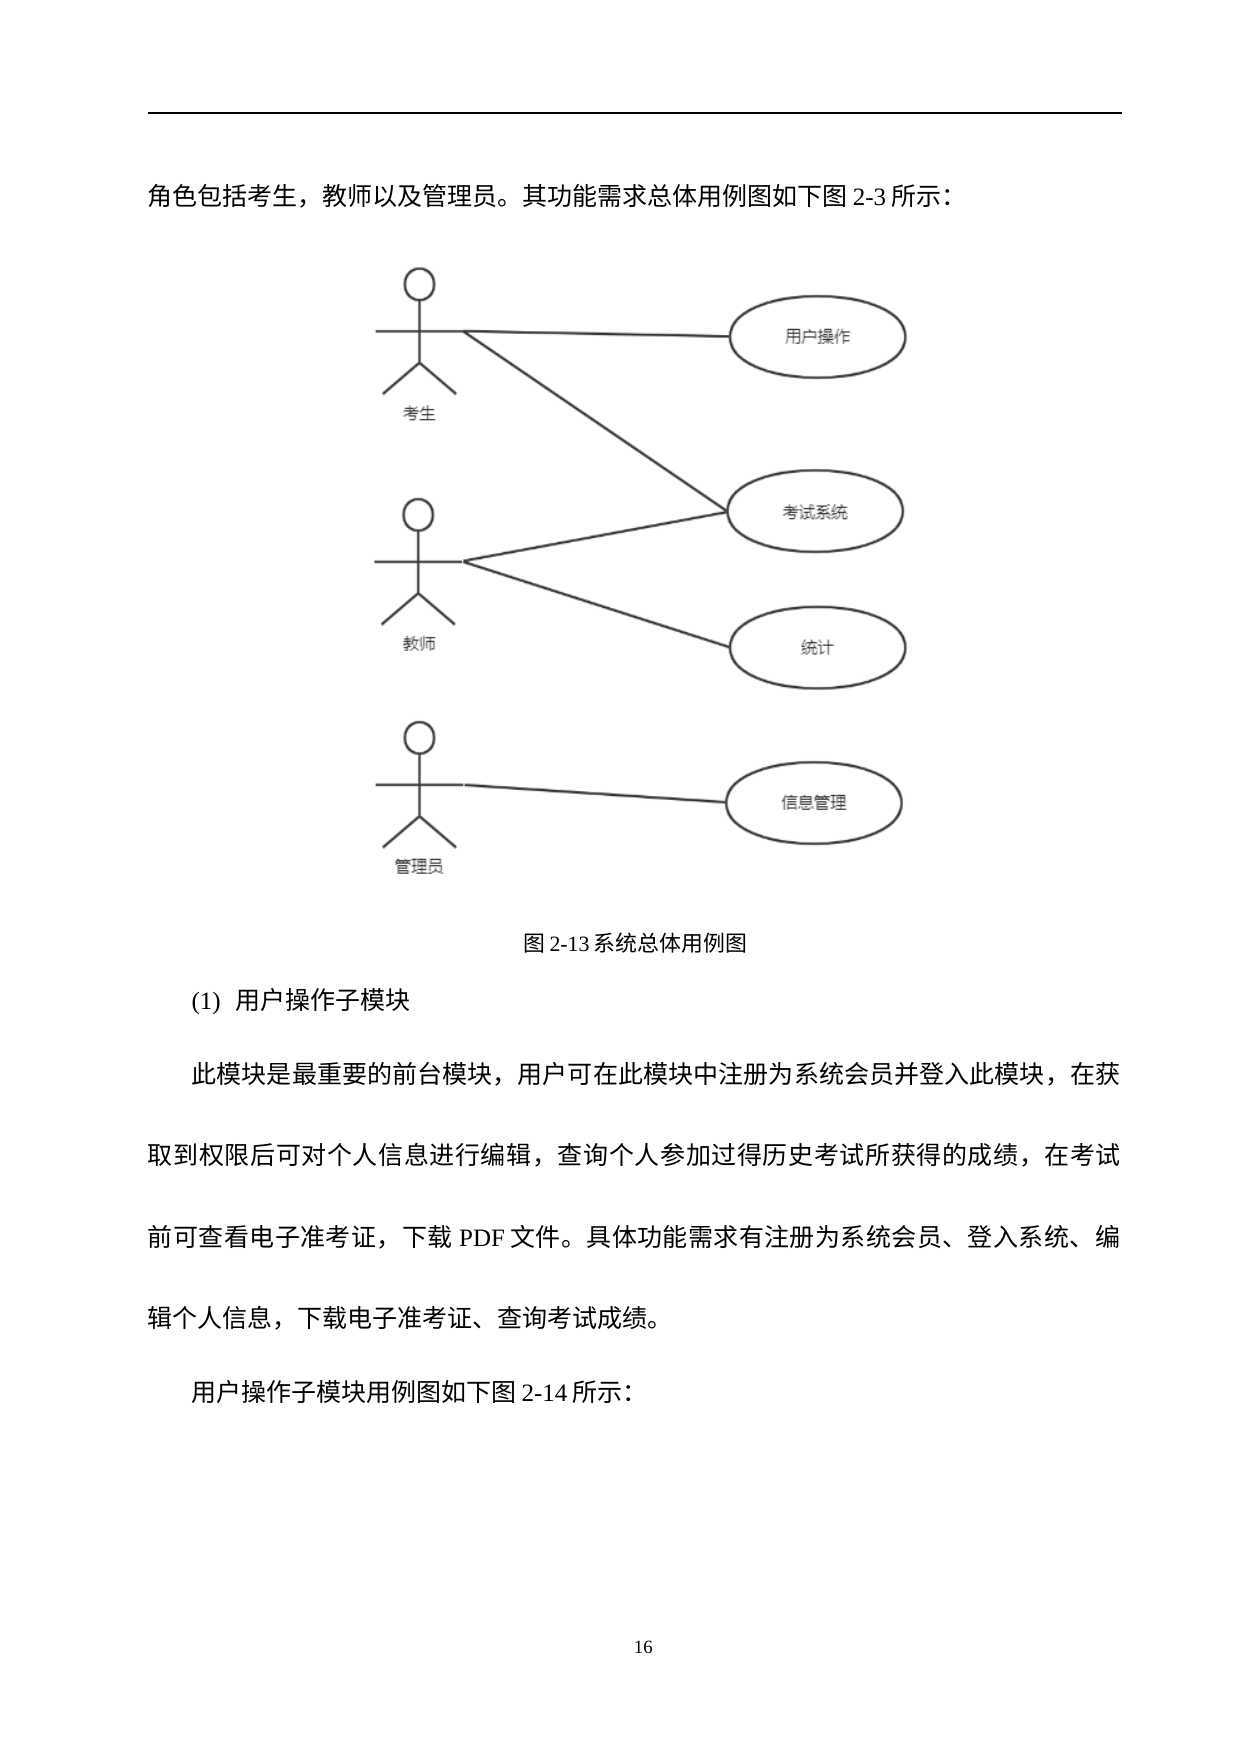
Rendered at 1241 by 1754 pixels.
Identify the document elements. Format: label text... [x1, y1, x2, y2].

picture [347, 236, 923, 904]
text 图2-13系统总体用例图 [148, 926, 1122, 958]
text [148, 162, 1122, 227]
list 用户操作子模块 [191, 966, 1122, 1031]
text 此模块是最重要的前台模块，用户可在此模块中注册为系统会员并登入此模块，在获取到权限后可对个人信息进行编辑，查询个人参加过得历史考试所获得的成绩，在考试前可查看电子准考证，下载PDF文件。具体功能需求有注册为系统会员、登入系统、编辑个人信息，下载电子准考证、查询考试成绩。 [148, 1040, 1122, 1349]
text 用户操作子模块用例图如下图2-14所示： [148, 1358, 1122, 1423]
